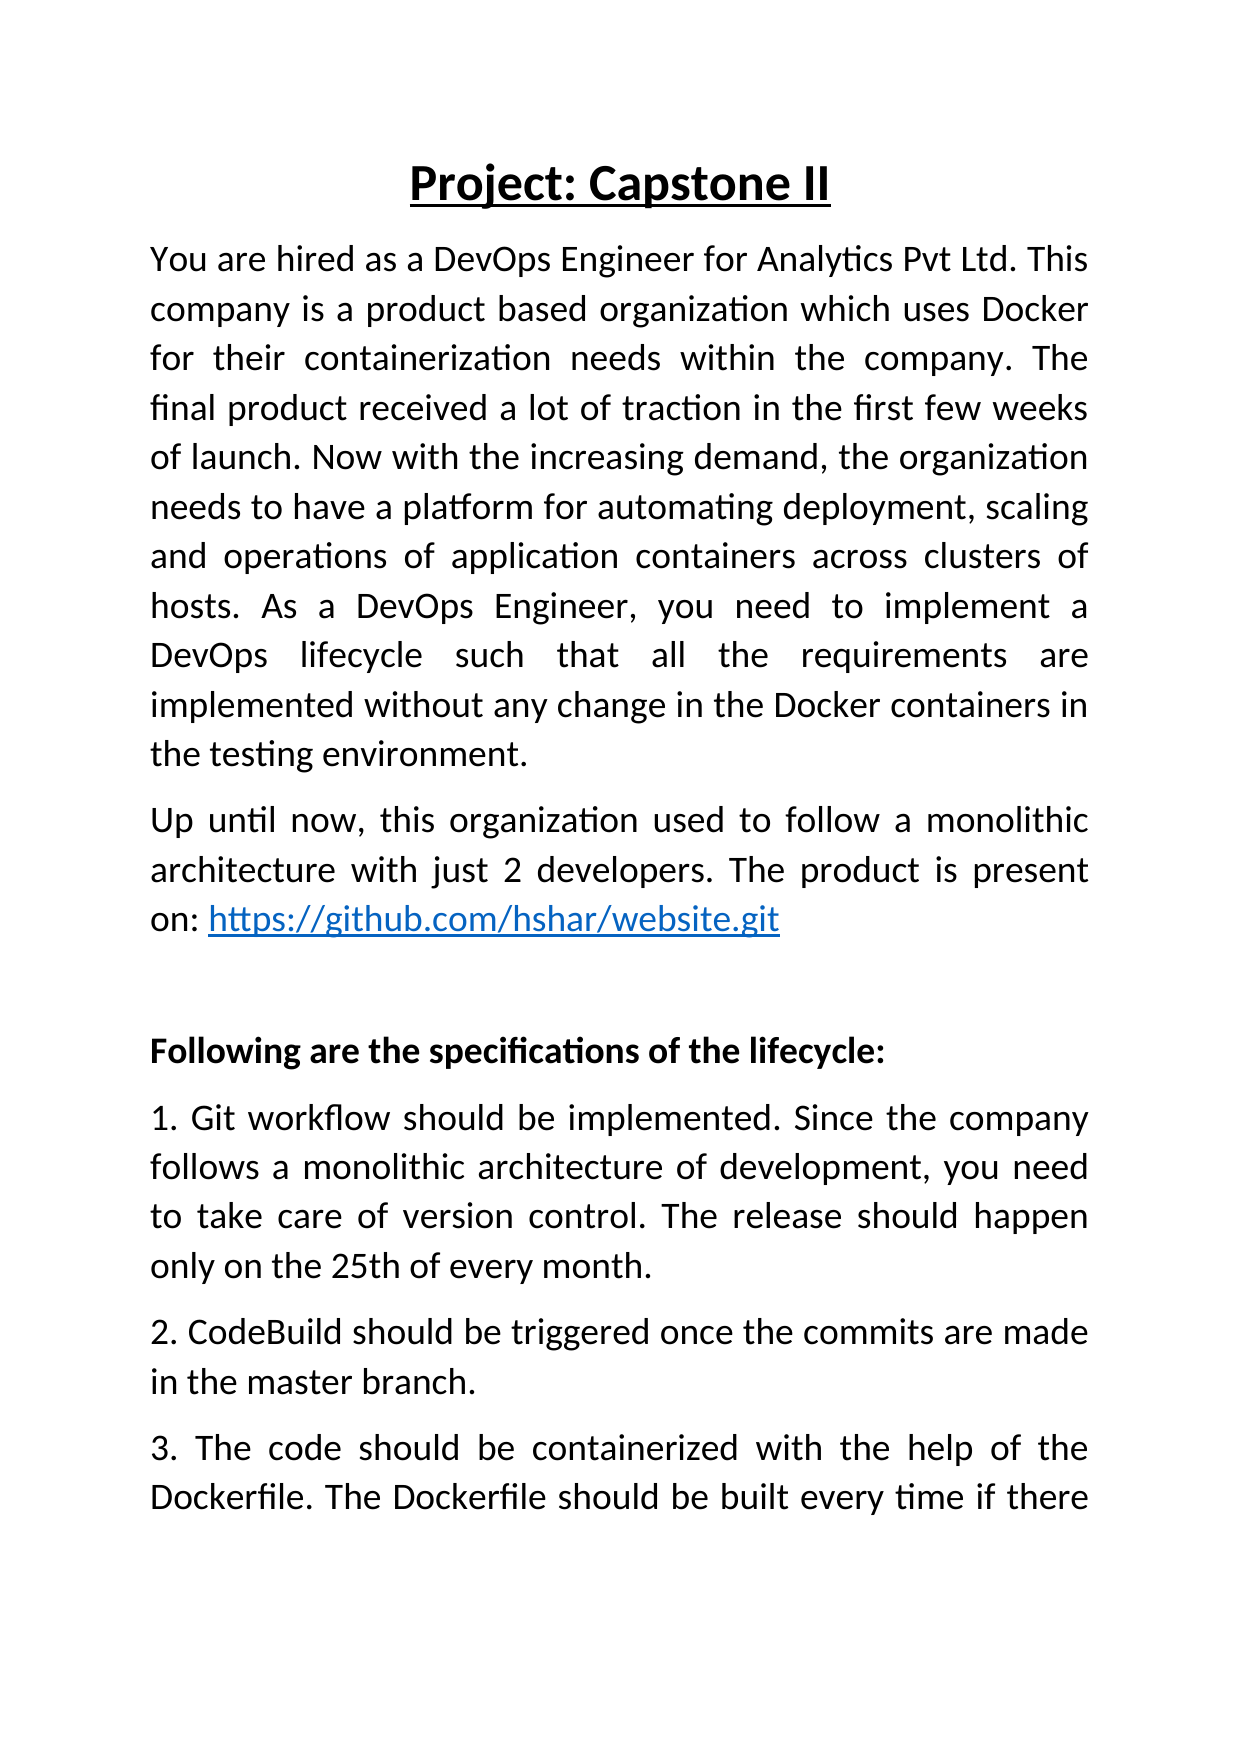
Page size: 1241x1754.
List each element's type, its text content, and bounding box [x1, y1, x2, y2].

text You are hired as a DevOps Engineer for Analytics Pvt Ltd. This company is a product based organization which uses Docker for their containerization needs within the company. The final product received a lot of traction in the first few weeks of launch. Now with the increasing demand, the organization needs to have a platform for automating deployment, scaling and operations of application containers across clusters of hosts. As a DevOps Engineer, you need to implement a DevOps lifecycle such that all the requirements are implemented without any change in the Docker containers in the testing environment. [150, 235, 1090, 776]
text 1. Git workflow should be implemented. Since the company follows a monolithic architecture of development, you need to take care of version control. The release should happen only on the 25th of every month. [150, 1093, 1090, 1288]
text 2. CodeBuild should be triggered once the commits are made in the master branch. [150, 1308, 1090, 1403]
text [150, 1424, 1090, 1519]
text Following are the specifications of the lifecycle: [150, 1027, 1090, 1073]
text Project: Capstone II [150, 150, 1090, 213]
text Up until now, this organization used to follow a monolithic architecture with just 2 developers. The product is present on: https://github.com/hshar/website.git [150, 796, 1090, 941]
